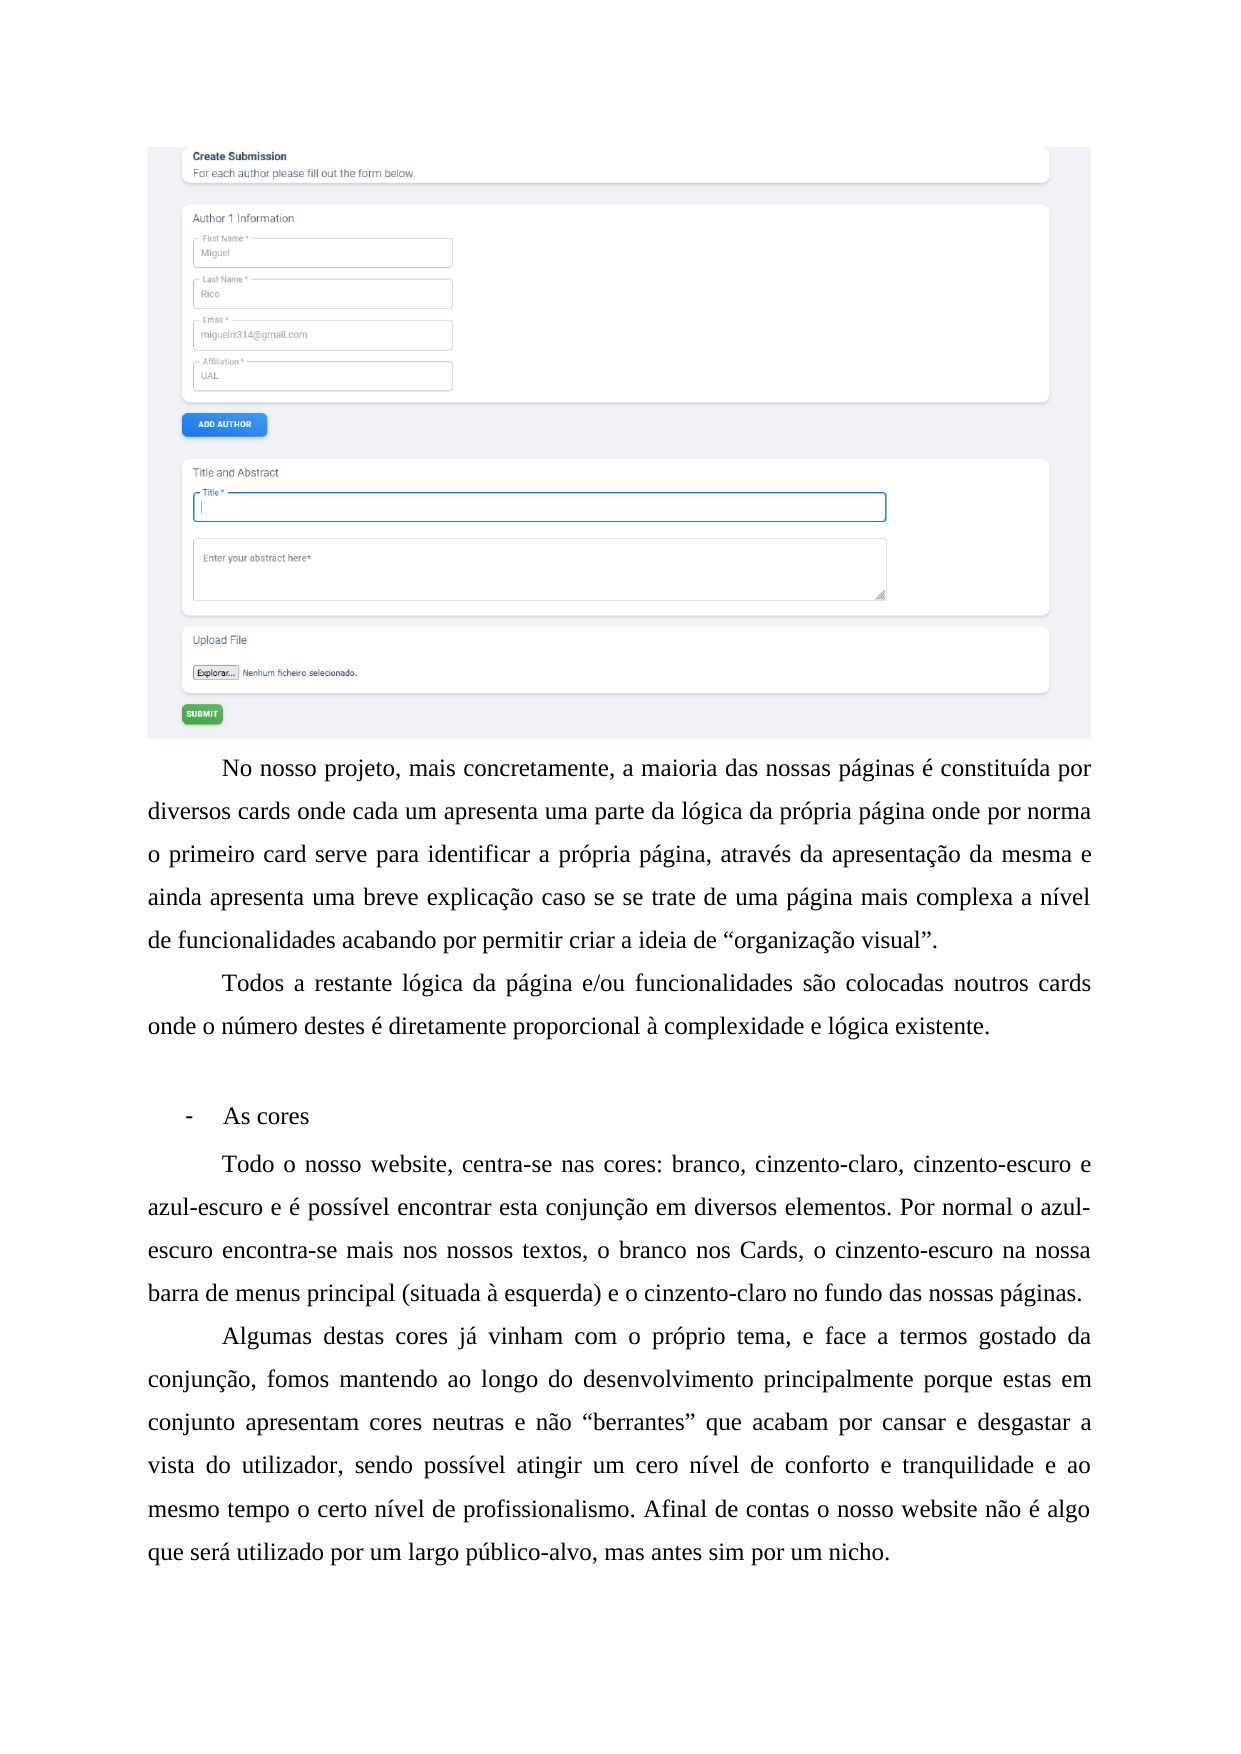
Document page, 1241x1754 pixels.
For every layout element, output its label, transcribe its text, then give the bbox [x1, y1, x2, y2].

text No nosso projeto, mais concretamente, a maioria das nossas páginas é constituída por diversos cards onde cada um apresenta uma parte da lógica da própria página onde por norma o primeiro card serve para identificar a própria página, através da apresentação da mesma e ainda apresenta uma breve explicação caso se se trate de uma página mais complexa a nível de funcionalidades acabando por permitir criar a ideia de “organização visual”. [148, 753, 1092, 954]
list As cores [185, 1098, 1092, 1132]
picture [147, 147, 1092, 739]
text Todo o nosso website, centra-se nas cores: branco, cinzento-claro, cinzento-escuro e azul-escuro e é possível encontrar esta conjunção em diversos elementos. Por normal o azul-escuro encontra-se mais nos nossos textos, o branco nos Cards, o cinzento-escuro na nossa barra de menus principal (situada à esquerda) e o cinzento-claro no fundo das nossas páginas. [148, 1149, 1092, 1307]
text Todos a restante lógica da página e/ou funcionalidades são colocadas noutros cards onde o número destes é diretamente proporcional à complexidade e lógica existente. [148, 968, 1092, 1040]
text Algumas destas cores já vinham com o próprio tema, e face a termos gostado da conjunção, fomos mantendo ao longo do desenvolvimento principalmente porque estas em conjunto apresentam cores neutras e não “berrantes” que acabam por cansar e desgastar a vista do utilizador, sendo possível atingir um cero nível de conforto e tranquilidade e ao mesmo tempo o certo nível de profissionalismo. Afinal de contas o nosso website não é algo que será utilizado por um largo público-alvo, mas antes sim por um nicho. [148, 1321, 1092, 1566]
